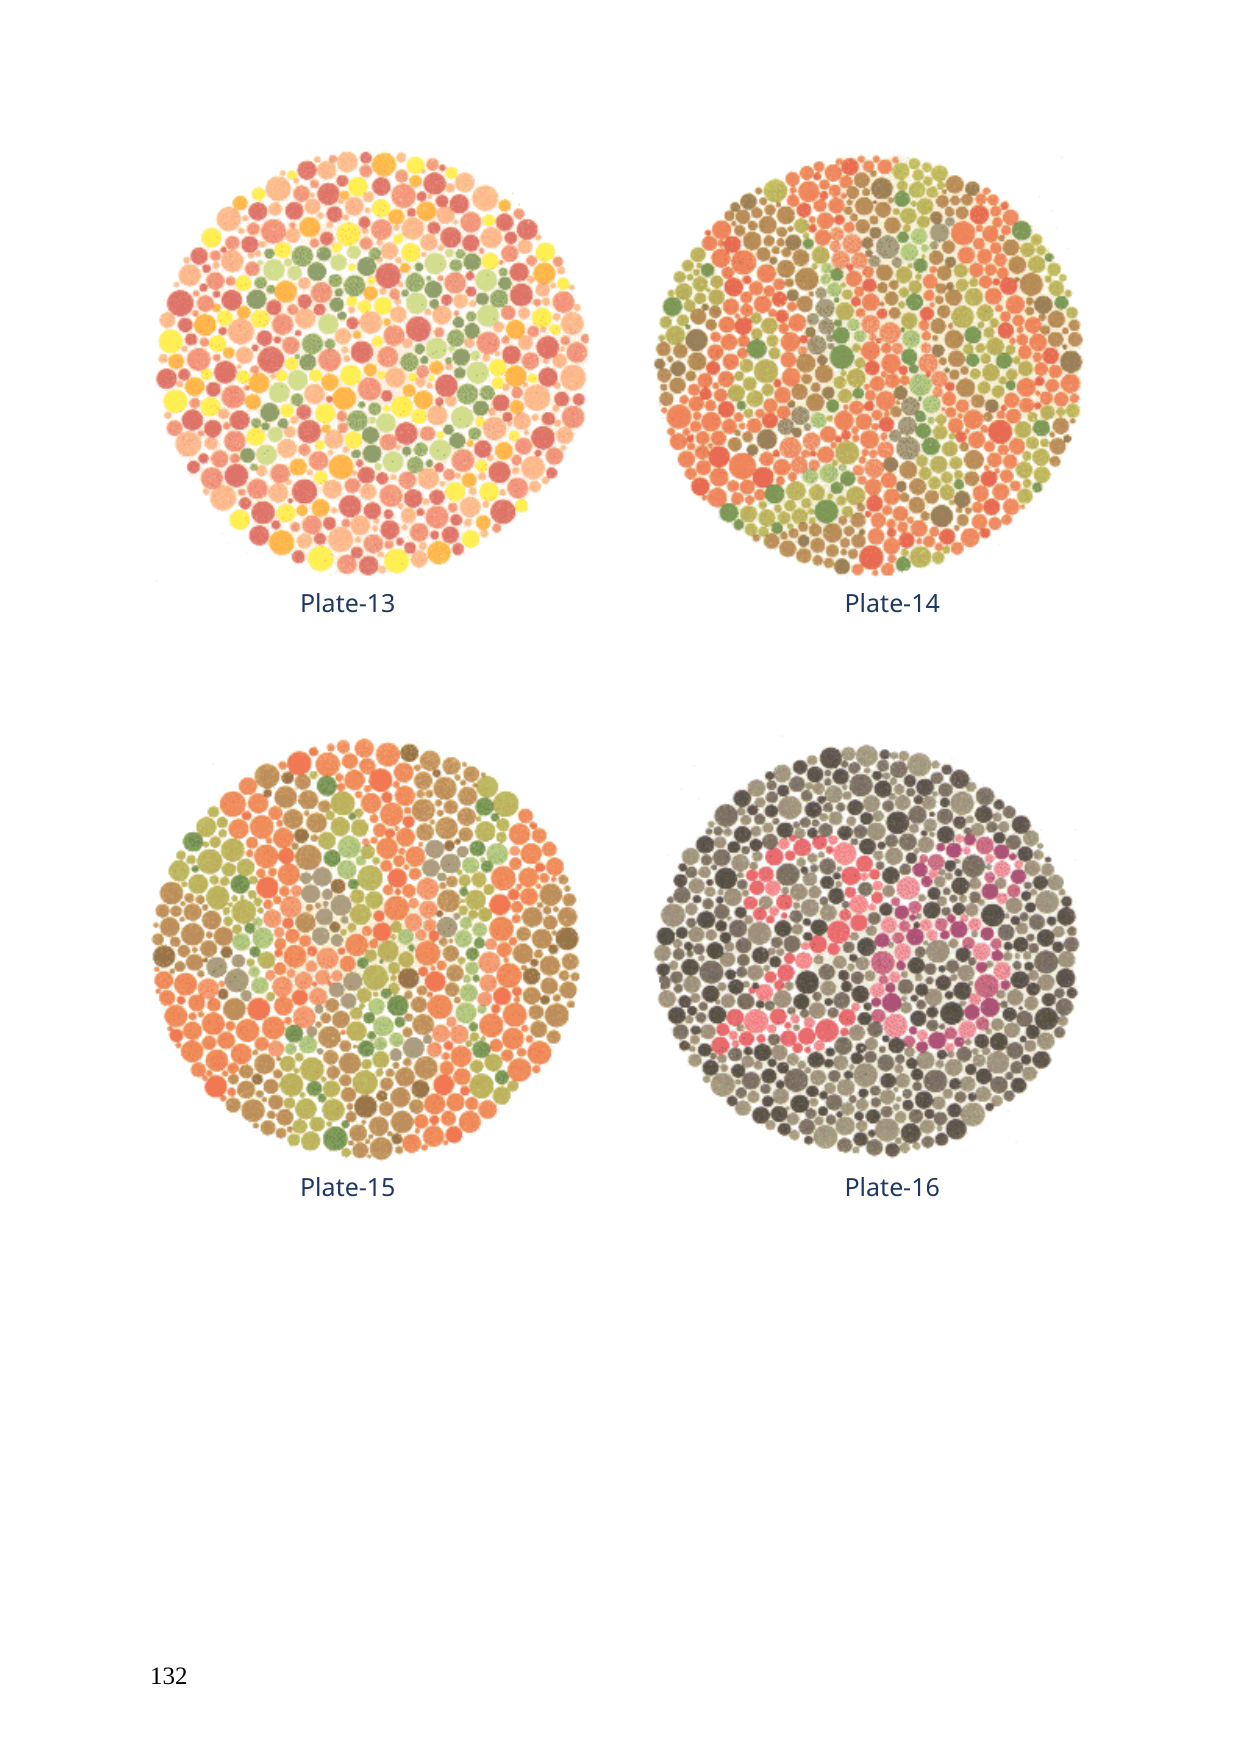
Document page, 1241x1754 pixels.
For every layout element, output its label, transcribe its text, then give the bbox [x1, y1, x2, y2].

subtitle Plate-13 Plate-14 [225, 585, 1090, 619]
picture [650, 150, 1089, 582]
picture [650, 734, 1089, 1166]
subtitle Plate-15 Plate-16 [225, 1170, 1090, 1204]
picture [150, 150, 589, 582]
picture [150, 734, 589, 1166]
